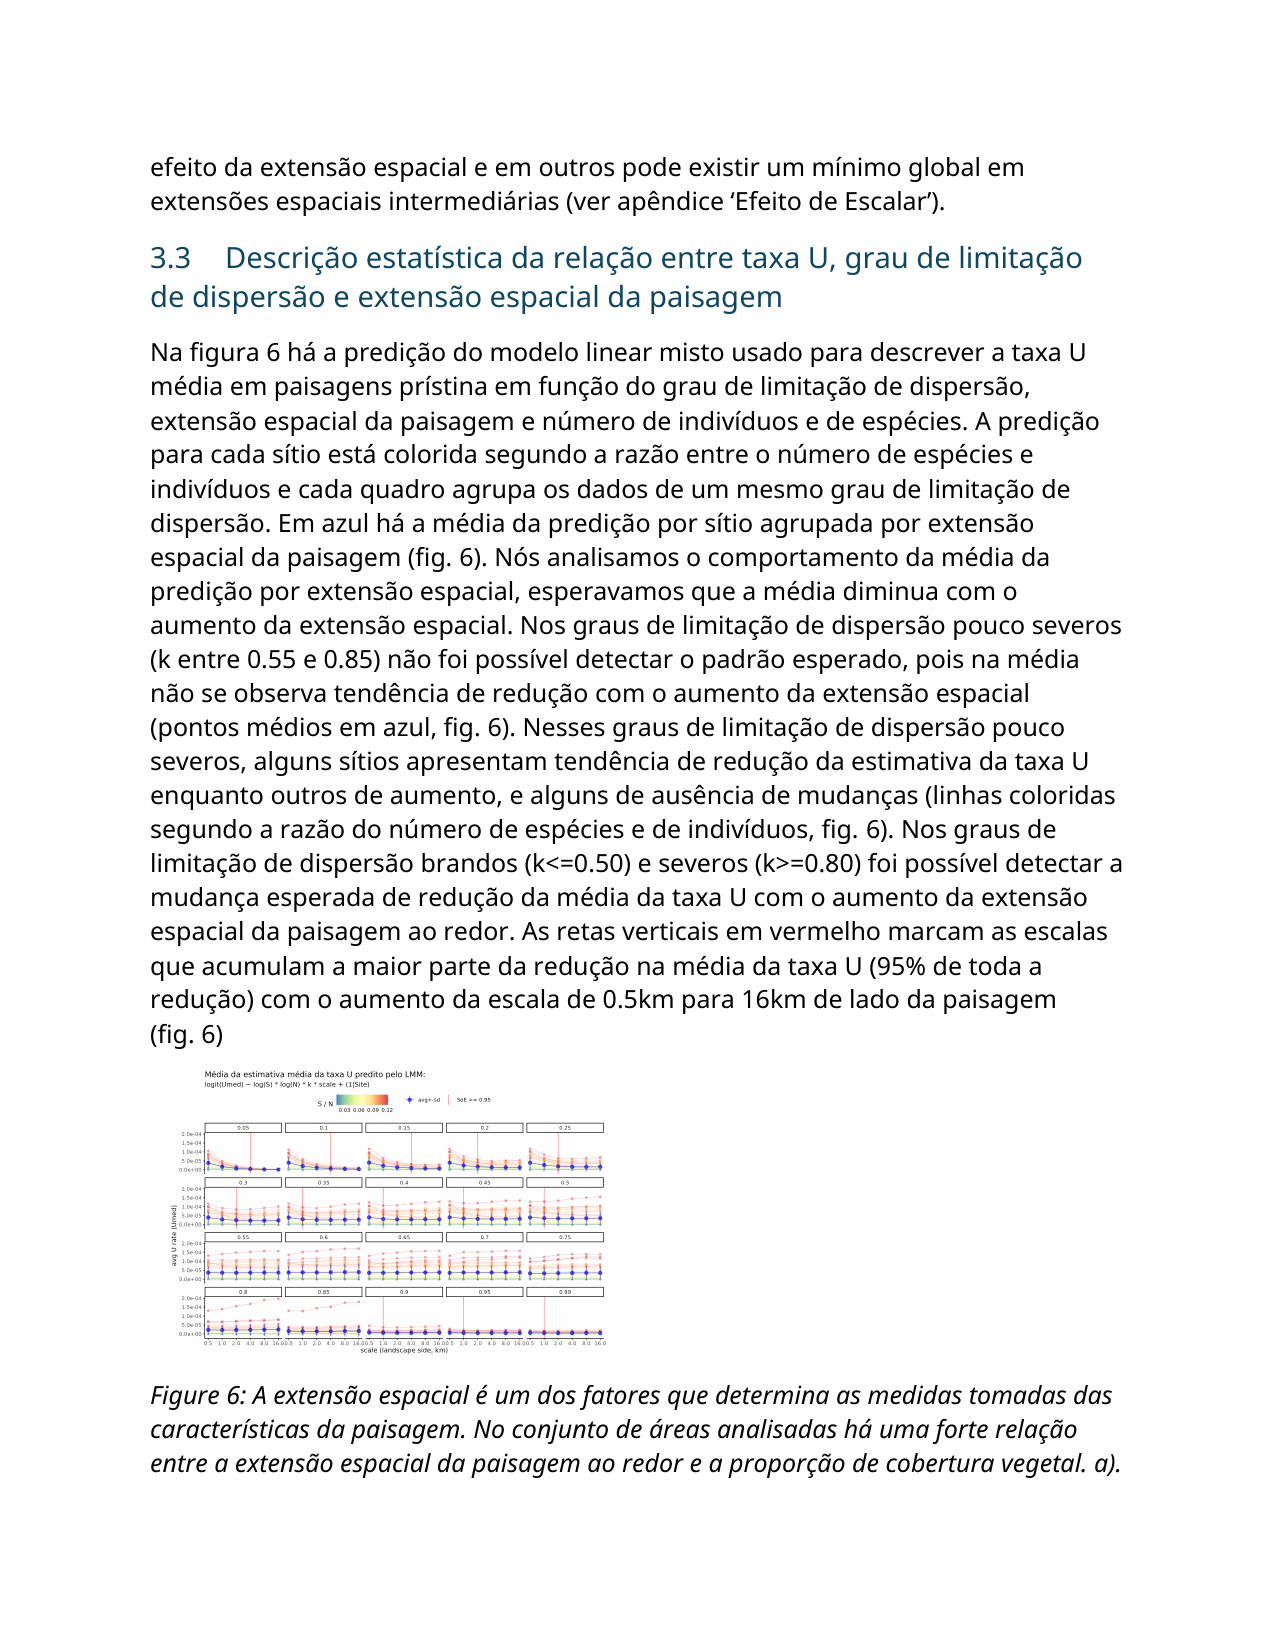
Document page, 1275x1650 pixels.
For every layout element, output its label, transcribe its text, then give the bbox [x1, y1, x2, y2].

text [150, 150, 1125, 218]
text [150, 1377, 1125, 1479]
subtitle 3.3 Descrição estatística da relação entre taxa U, grau de limitação de dispersão e extensão espacial da paisagem [150, 237, 1125, 316]
picture [168, 1069, 607, 1357]
text Na figura 6 há a predição do modelo linear misto usado para descrever a taxa U média em paisagens prístina em função do grau de limitação de dispersão, extensão espacial da paisagem e número de indivíduos e de espécies. A predição para cada sítio está colorida segundo a razão entre o número de espécies e indivíduos e cada quadro agrupa os dados de um mesmo grau de limitação de dispersão. Em azul há a média da predição por sítio agrupada por extensão espacial da paisagem (fig. 6). Nós analisamos o comportamento da média da predição por extensão espacial, esperavamos que a média diminua com o aumento da extensão espacial. Nos graus de limitação de dispersão pouco severos (k entre 0.55 e 0.85) não foi possível detectar o padrão esperado, pois na média não se observa tendência de redução com o aumento da extensão espacial (pontos médios em azul, fig. 6). Nesses graus de limitação de dispersão pouco severos, alguns sítios apresentam tendência de redução da estimativa da taxa U enquanto outros de aumento, e alguns de ausência de mudanças (linhas coloridas segundo a razão do número de espécies e de indivíduos, fig. 6). Nos graus de limitação de dispersão brandos (k<=0.50) e severos (k>=0.80) foi possível detectar a mudança esperada de redução da média da taxa U com o aumento da extensão espacial da paisagem ao redor. As retas verticais em vermelho marcam as escalas que acumulam a maior parte da redução na média da taxa U (95% de toda a redução) com o aumento da escala de 0.5km para 16km de lado da paisagem (fig. 6) [150, 335, 1125, 1050]
